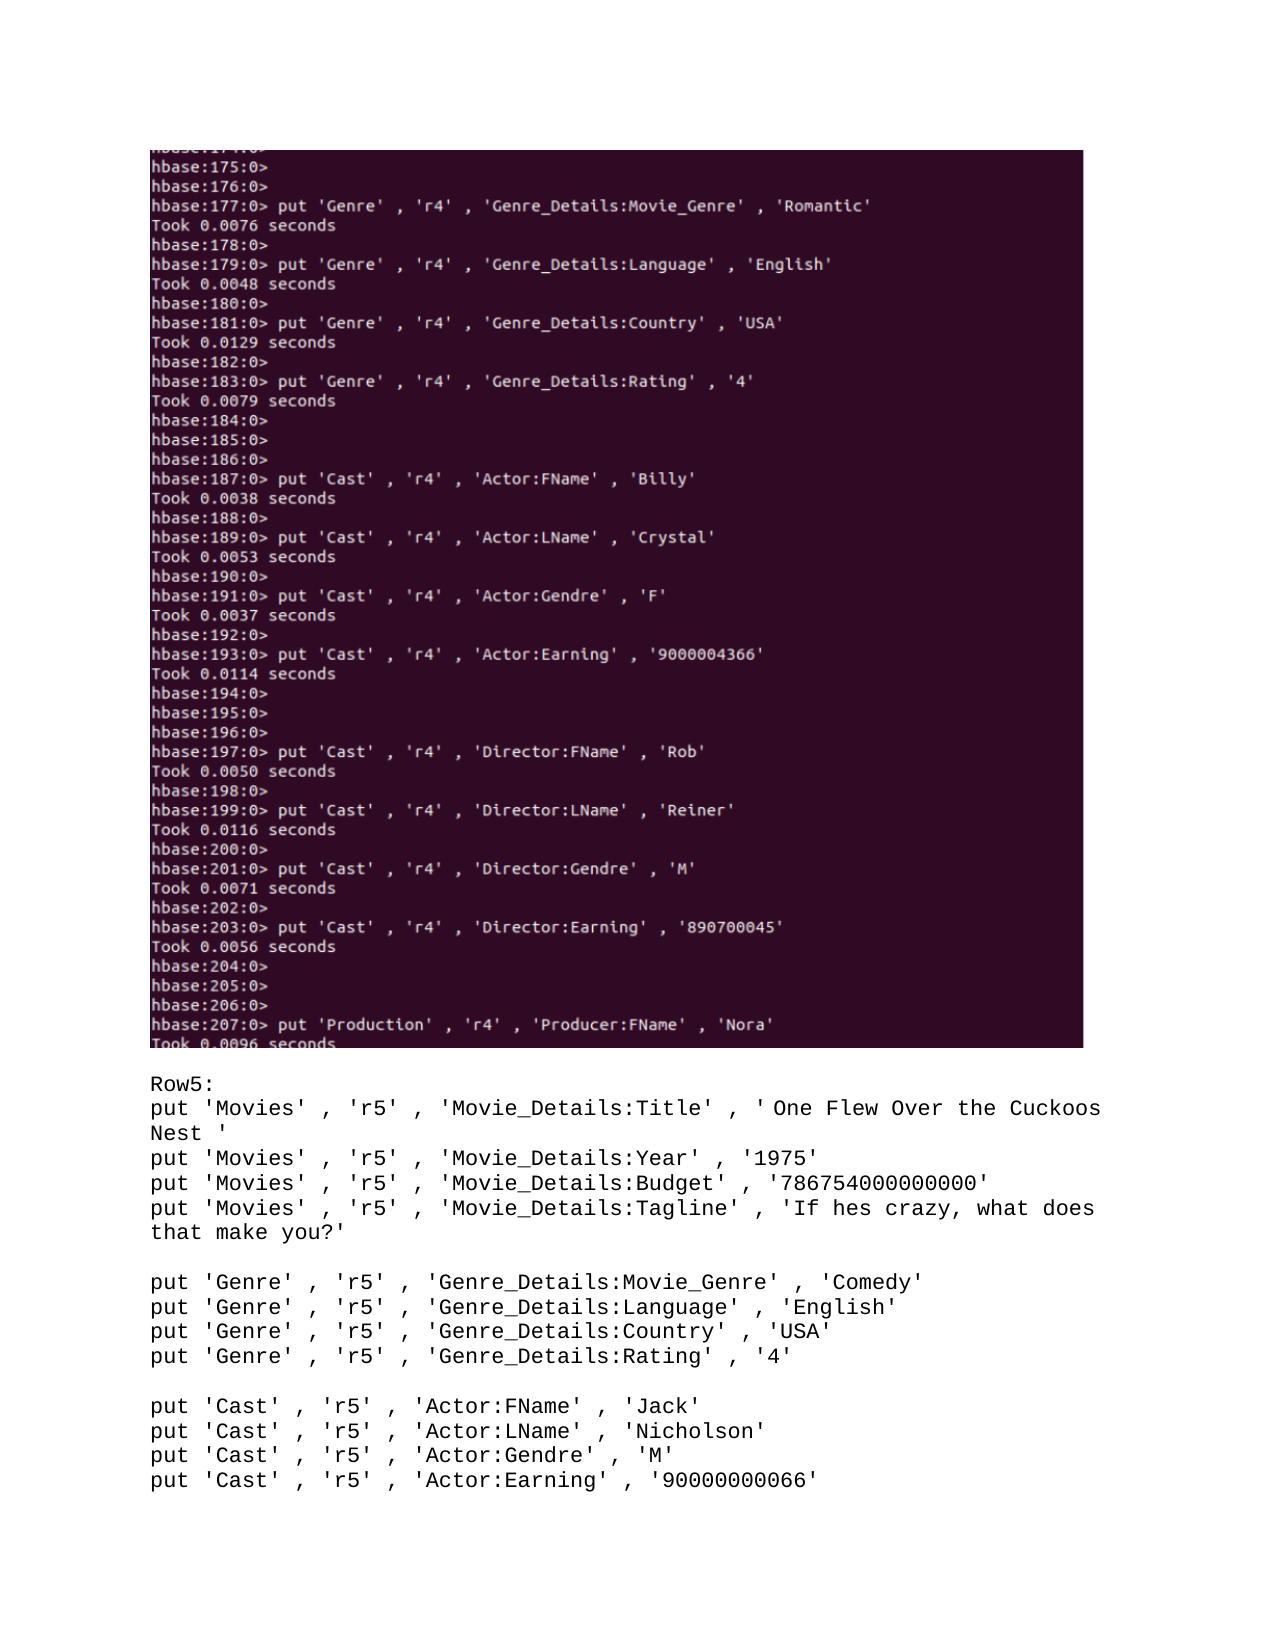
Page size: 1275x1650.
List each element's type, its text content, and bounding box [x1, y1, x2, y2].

text put 'Genre' , 'r5' , 'Genre_Details:Country' , 'USA' [150, 1321, 1125, 1345]
text put 'Cast' , 'r5' , 'Actor:Earning' , '90000000066' [150, 1469, 1125, 1494]
text put 'Movies' , 'r5' , 'Movie_Details:Tagline' , 'If hes crazy, what does that make you?' [150, 1197, 1125, 1246]
picture [150, 150, 1084, 1048]
text put 'Genre' , 'r5' , 'Genre_Details:Rating' , '4' [150, 1345, 1125, 1370]
text put 'Genre' , 'r5' , 'Genre_Details:Language' , 'English' [150, 1296, 1125, 1321]
text put 'Movies' , 'r5' , 'Movie_Details:Budget' , '786754000000000' [150, 1172, 1125, 1197]
text put 'Cast' , 'r5' , 'Actor:FName' , 'Jack' [150, 1395, 1125, 1420]
text put 'Movies' , 'r5' , 'Movie_Details:Title' , ' One Flew Over the Cuckoos Nest ' [150, 1097, 1125, 1147]
text put 'Cast' , 'r5' , 'Actor:Gendre' , 'M' [150, 1444, 1125, 1469]
text put 'Cast' , 'r5' , 'Actor:LName' , 'Nicholson' [150, 1420, 1125, 1444]
text put 'Genre' , 'r5' , 'Genre_Details:Movie_Genre' , 'Comedy' [150, 1271, 1125, 1296]
text Row5: [150, 1073, 1125, 1097]
text put 'Movies' , 'r5' , 'Movie_Details:Year' , '1975' [150, 1147, 1125, 1172]
